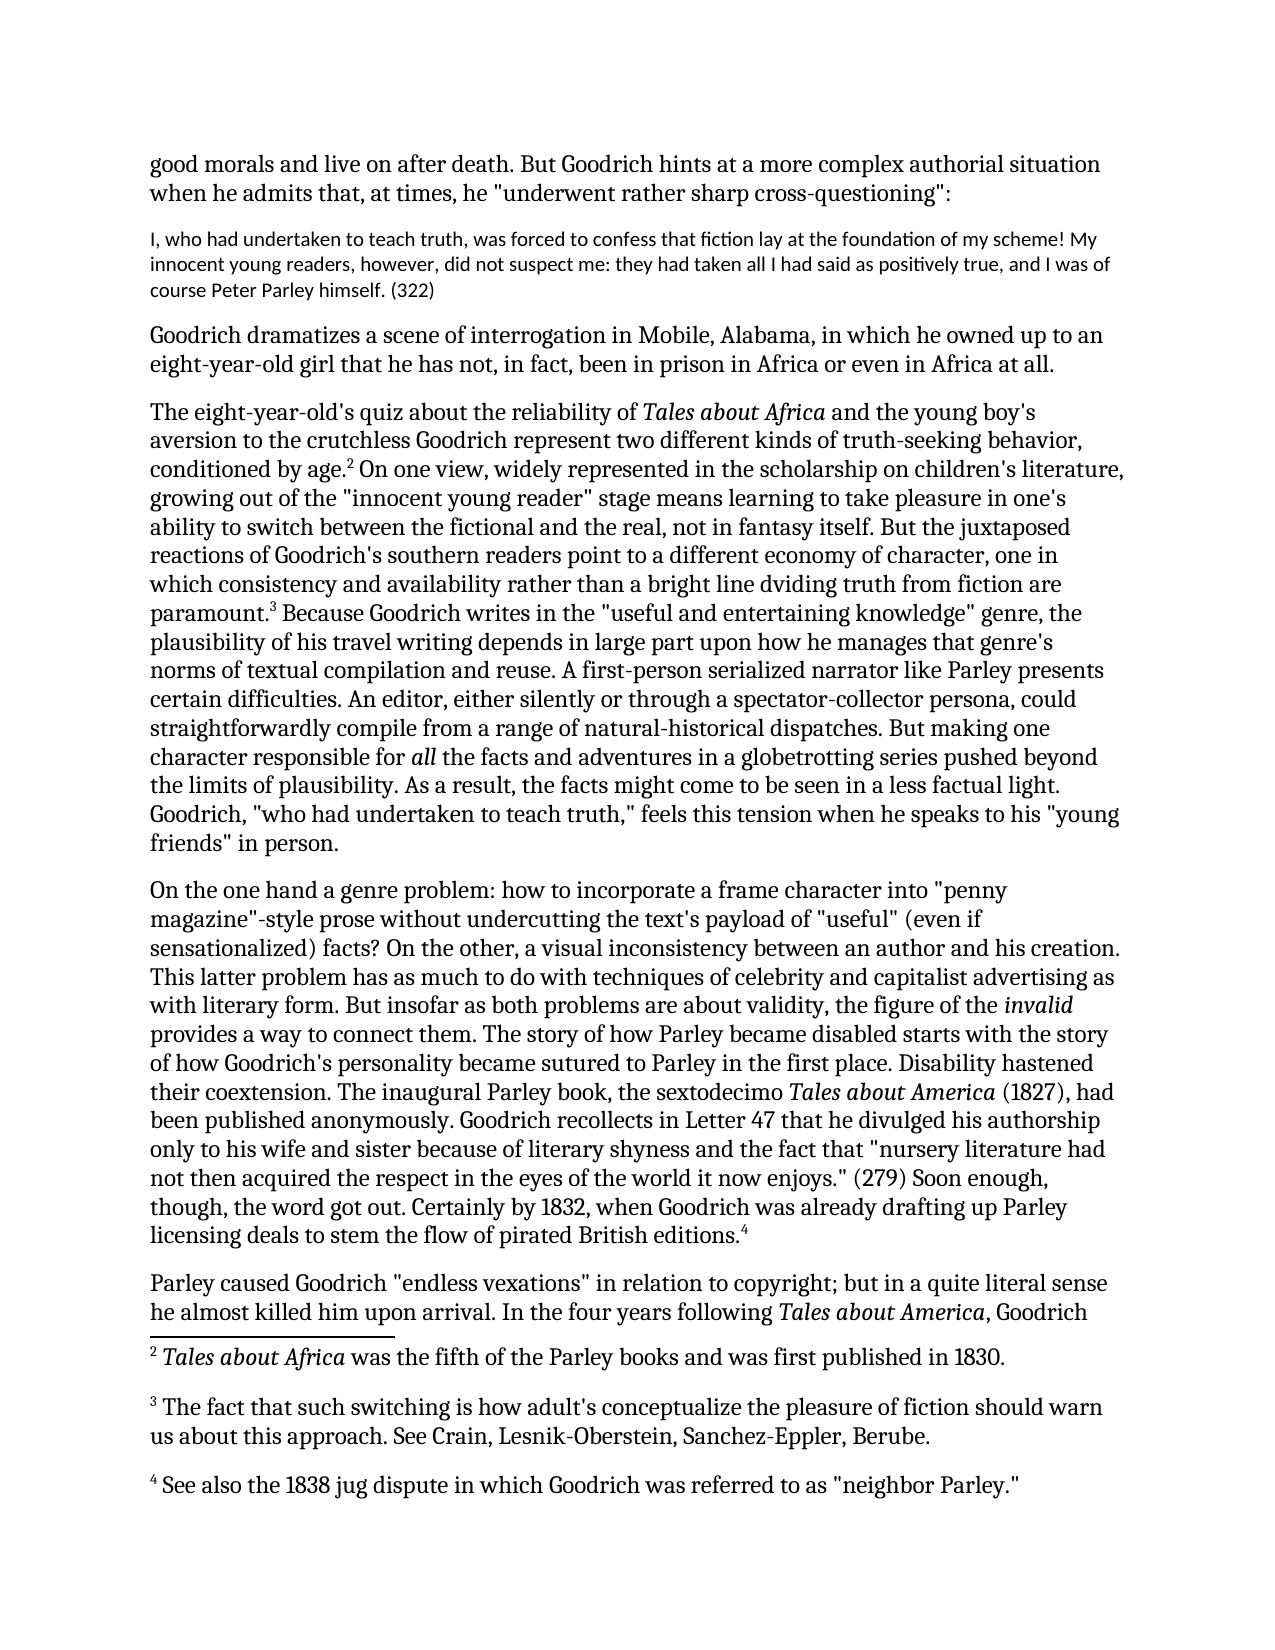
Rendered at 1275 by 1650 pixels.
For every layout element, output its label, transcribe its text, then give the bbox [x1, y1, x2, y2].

text I, who had undertaken to teach truth, was forced to confess that fiction lay at the foundation of my scheme! My innocent young readers, however, did not suspect me: they had taken all I had said as positively true, and I was of course Peter Parley himself. (322) [150, 226, 1125, 302]
text Goodrich dramatizes a scene of interrogation in Mobile, Alabama, in which he owned up to an eight-year-old girl that he has not, in fact, been in prison in Africa or even in Africa at all. [150, 321, 1125, 379]
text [150, 150, 1125, 207]
text On the one hand a genre problem: how to incorporate a frame character into "penny magazine"-style prose without undercutting the text's payload of "useful" (even if sensationalized) facts? On the other, a visual inconsistency between an author and his creation. This latter problem has as much to do with techniques of celebrity and capitalist advertising as with literary form. But insofar as both problems are about validity, the figure of the invalid provides a way to connect them. The story of how Parley became disabled starts with the story of how Goodrich's personality became sutured to Parley in the first place. Disability hastened their coextension. The inaugural Parley book, the sextodecimo Tales about America (1827), had been published anonymously. Goodrich recollects in Letter 47 that he divulged his authorship only to his wife and sister because of literary shyness and the fact that "nursery literature had not then acquired the respect in the eyes of the world it now enjoys." (279) Soon enough, though, the word got out. Certainly by 1832, when Goodrich was already drafting up Parley licensing deals to stem the flow of pirated British editions. [150, 876, 1125, 1250]
text The eight-year-old's quiz about the reliability of Tales about Africa and the young boy's aversion to the crutchless Goodrich represent two different kinds of truth-seeking behavior, conditioned by age. On one view, widely represented in the scholarship on children's literature, growing out of the "innocent young reader" stage means learning to take pleasure in one's ability to switch between the fictional and the real, not in fantasy itself. But the juxtaposed reactions of Goodrich's southern readers point to a different economy of character, one in which consistency and availability rather than a bright line dviding truth from fiction are paramount. Because Goodrich writes in the "useful and entertaining knowledge" genre, the plausibility of his travel writing depends in large part upon how he manages that genre's norms of textual compilation and reuse. A first-person serialized narrator like Parley presents certain difficulties. An editor, either silently or through a spectator-collector persona, could straightforwardly compile from a range of natural-historical dispatches. But making one character responsible for all the facts and adventures in a globetrotting series pushed beyond the limits of plausibility. As a result, the facts might come to be seen in a less factual light. Goodrich, "who had undertaken to teach truth," feels this tension when he speaks to his "young friends" in person. [150, 397, 1125, 857]
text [150, 1269, 1125, 1326]
